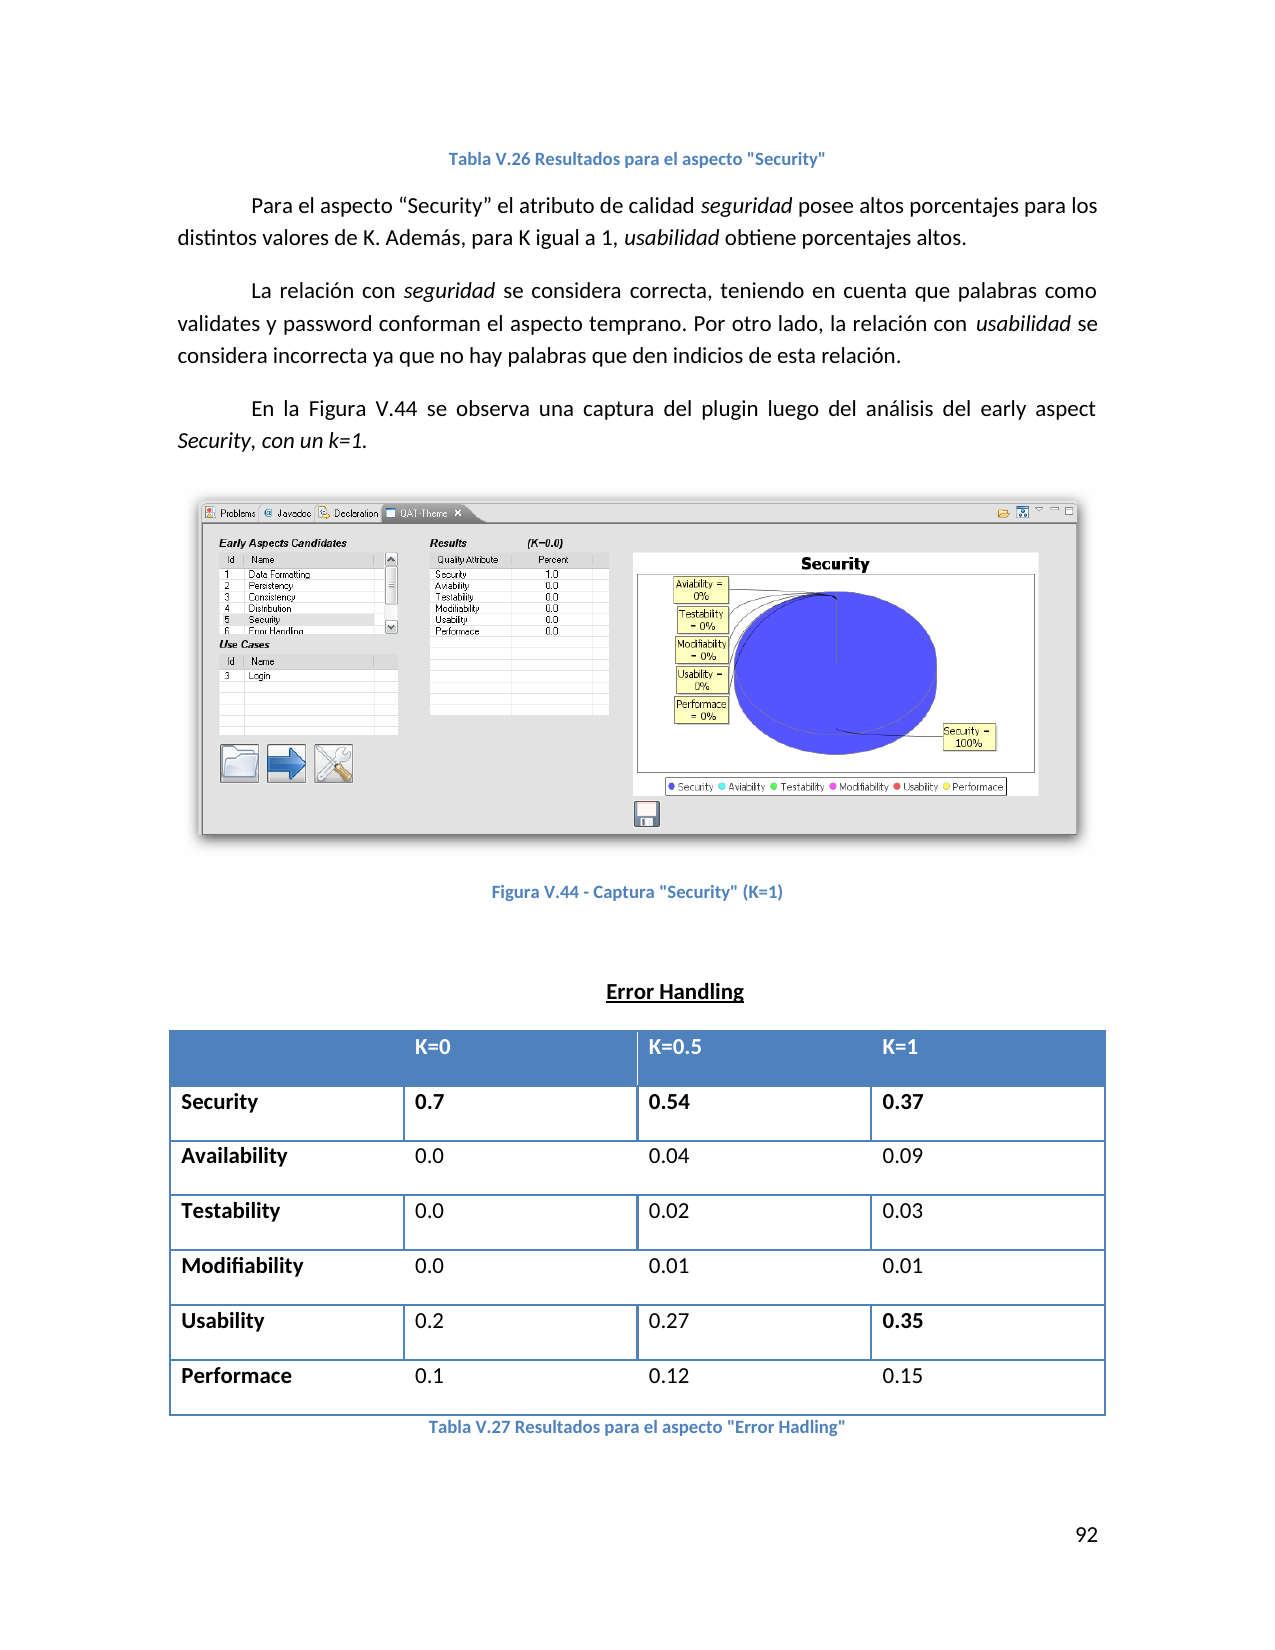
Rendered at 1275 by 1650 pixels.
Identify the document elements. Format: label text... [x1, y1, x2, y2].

table_cell 0.09 [871, 1142, 1104, 1194]
table_cell 0.01 [871, 1251, 1104, 1304]
table_cell 0.37 [872, 1087, 1104, 1139]
table_cell 0.15 [871, 1361, 1104, 1413]
table_cell 0.0 [404, 1142, 637, 1194]
picture [177, 479, 1098, 856]
table_cell 0.54 [639, 1087, 870, 1139]
table_cell 0.27 [639, 1306, 870, 1359]
table_cell 0.2 [405, 1306, 636, 1359]
table_header K=1 [871, 1032, 1104, 1085]
table_cell 0.0 [405, 1196, 636, 1249]
table_cell 0.35 [872, 1306, 1104, 1359]
table_header K=0.5 [638, 1032, 871, 1085]
table_cell Usability [171, 1306, 403, 1359]
table_cell Modifiability [171, 1251, 404, 1304]
text La relación con seguridad se considera correcta, teniendo en cuenta que palabras como validates y password conforman el aspecto temprano. Por otro lado, la relación con usabilidad se considera incorrecta ya que no hay palabras que den indicios de esta relación. [177, 277, 1098, 369]
table_header [171, 1032, 404, 1085]
table_header K=0 [404, 1032, 637, 1085]
table_cell 0.1 [404, 1361, 637, 1413]
table_cell 0.01 [638, 1251, 871, 1304]
table_cell 0.04 [638, 1142, 871, 1194]
table_cell 0.02 [639, 1196, 870, 1249]
table_cell 0.03 [872, 1196, 1104, 1249]
table_cell Performace [171, 1361, 404, 1413]
table_cell 0.12 [638, 1361, 871, 1413]
list Error Handling [252, 977, 1098, 1005]
table_cell Testability [171, 1196, 403, 1249]
table_cell 0.0 [404, 1251, 637, 1304]
table_cell Availability [171, 1142, 404, 1194]
table_cell 0.7 [405, 1087, 636, 1139]
table_cell Security [171, 1087, 403, 1139]
text Para el aspecto “Security” el atributo de calidad seguridad posee altos porcentajes para los distintos valores de K. Además, para K igual a 1, usabilidad obtiene porcentajes altos. [177, 191, 1098, 252]
